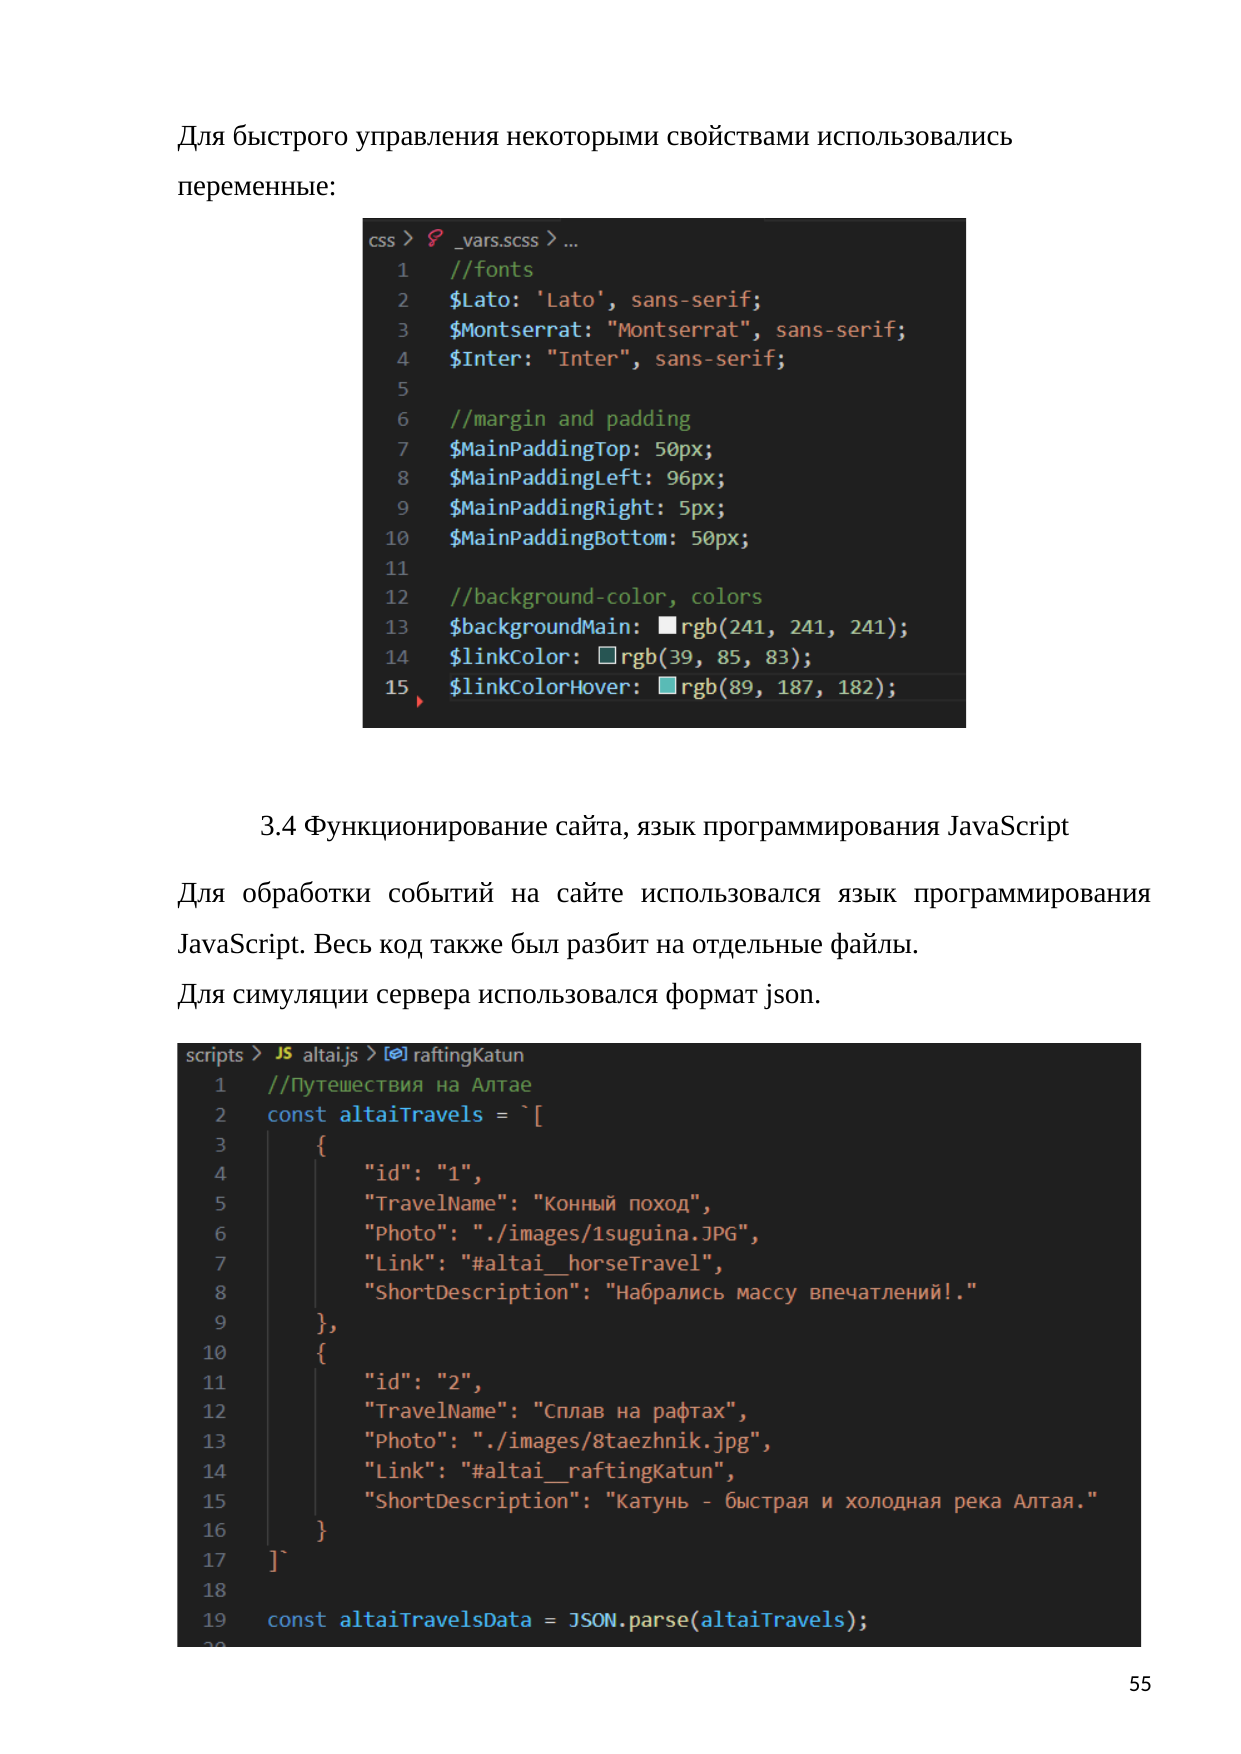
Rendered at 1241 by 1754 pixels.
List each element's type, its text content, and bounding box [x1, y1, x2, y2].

text Для обработки событий на сайте использовался язык программирования JavaScript. Весь код также был разбит на отдельные файлы. [177, 876, 1152, 959]
text Для симуляции сервера использовался формат json. [177, 976, 1152, 1010]
picture [177, 1043, 1142, 1647]
picture [362, 218, 967, 728]
text 3.4 Функционирование сайта, язык программирования JavaScript [177, 808, 1152, 842]
list Для быстрого управления некоторыми свойствами использовались переменные: [177, 118, 1152, 202]
